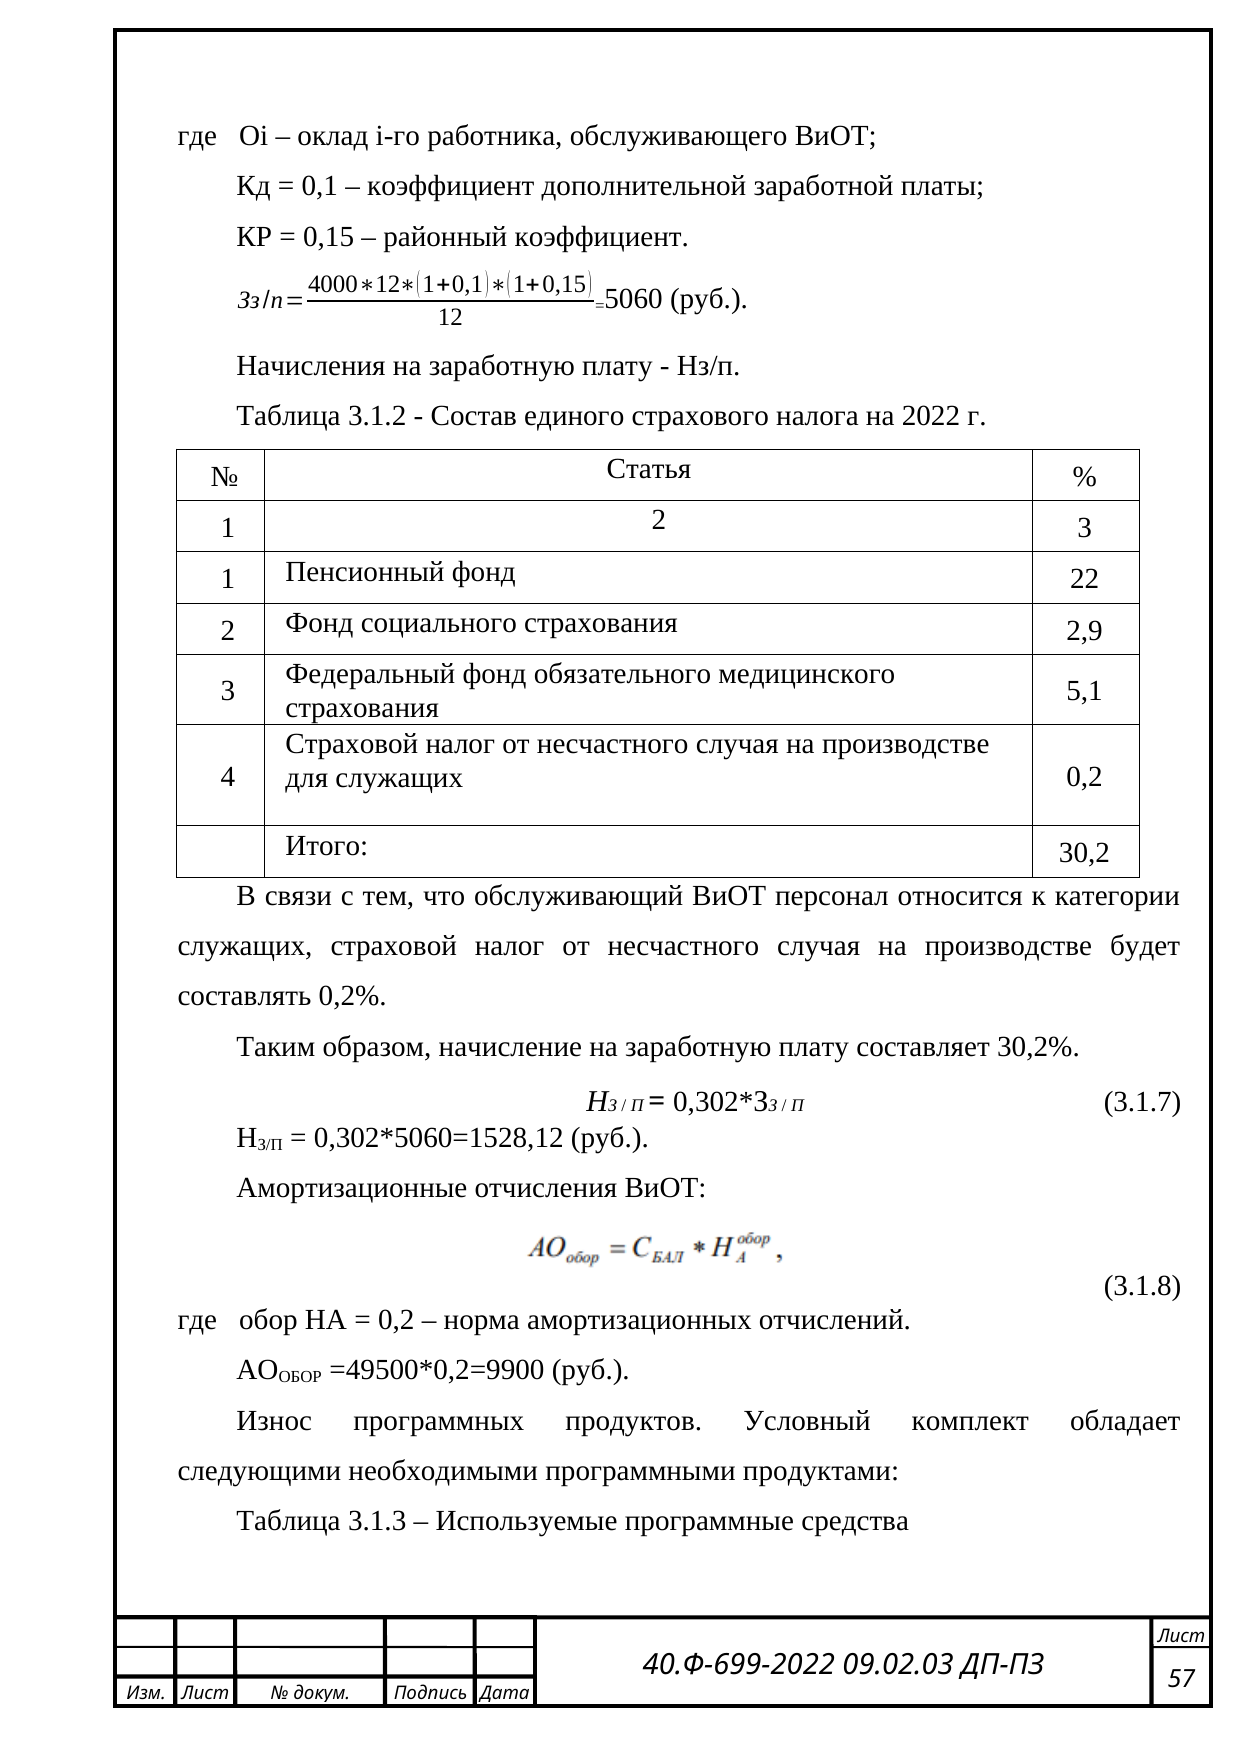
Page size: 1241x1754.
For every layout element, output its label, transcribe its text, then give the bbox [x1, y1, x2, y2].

table_cell Страховой налог от несчастного случая на производстве для служащих [265, 725, 1032, 825]
table_cell 22 [1033, 552, 1139, 602]
text Таблица 3.1.2 - Состав единого страхового налога на 2022 г. [177, 398, 1181, 432]
table_cell 30,2 [1033, 826, 1139, 877]
table_cell 5,1 [1033, 655, 1139, 724]
text КР = 0,15 – районный коэффициент. [177, 219, 1181, 252]
text где обор НА = 0,2 – норма амортизационных отчислений. [177, 1302, 1181, 1336]
text Износ программных продуктов. Условный комплект обладает следующими необходимыми программными продуктами: [177, 1403, 1181, 1486]
text Таблица 3.1.3 – Используемые программные средства [177, 1503, 1181, 1537]
text Амортизационные отчисления ВиОТ: [177, 1170, 1181, 1204]
text Таким образом, начисление на заработную плату составляет 30,2%. [177, 1029, 1181, 1062]
text Начисления на заработную плату - Нз/п. [177, 348, 1181, 381]
text АООБОР =49500*0,2=9900 (руб.). [177, 1352, 1181, 1386]
table_cell 3 [1033, 501, 1139, 551]
table_header Статья [265, 450, 1032, 500]
text В связи с тем, что обслуживающий ВиОТ персонал относится к категории служащих, страховой налог от несчастного случая на производстве будет составлять 0,2%. [177, 878, 1181, 1012]
table_cell 0,2 [1033, 725, 1139, 825]
table_cell 1 [177, 552, 264, 602]
table_cell [177, 826, 264, 877]
picture [512, 1220, 800, 1296]
text Кд = 0,1 – коэффициент дополнительной заработной платы; [177, 168, 1181, 202]
table_cell Итого: [265, 826, 1032, 877]
text =5060 (руб.). [177, 269, 1181, 331]
table_cell 1 [177, 501, 264, 551]
table_cell Пенсионный фонд [265, 552, 1032, 602]
text НЗ/П = 0,302*5060=1528,12 (руб.). [177, 1120, 1181, 1154]
table_cell 2 [265, 501, 1032, 551]
table_header % [1033, 450, 1139, 500]
table_header № [177, 450, 264, 500]
table_cell Федеральный фонд обязательного медицинского страхования [265, 655, 1032, 724]
table_cell 4 [177, 725, 264, 825]
table_cell 2,9 [1033, 604, 1139, 654]
table_cell 2 [177, 604, 264, 654]
text НЗ / П = 0,302*ЗЗ / П (3.1.7) [398, 1079, 1181, 1120]
table_cell Фонд социального страхования [265, 604, 1032, 654]
text где Оi – оклад i-го работника, обслуживающего ВиОТ; [177, 118, 1181, 152]
table_cell 3 [177, 655, 264, 724]
